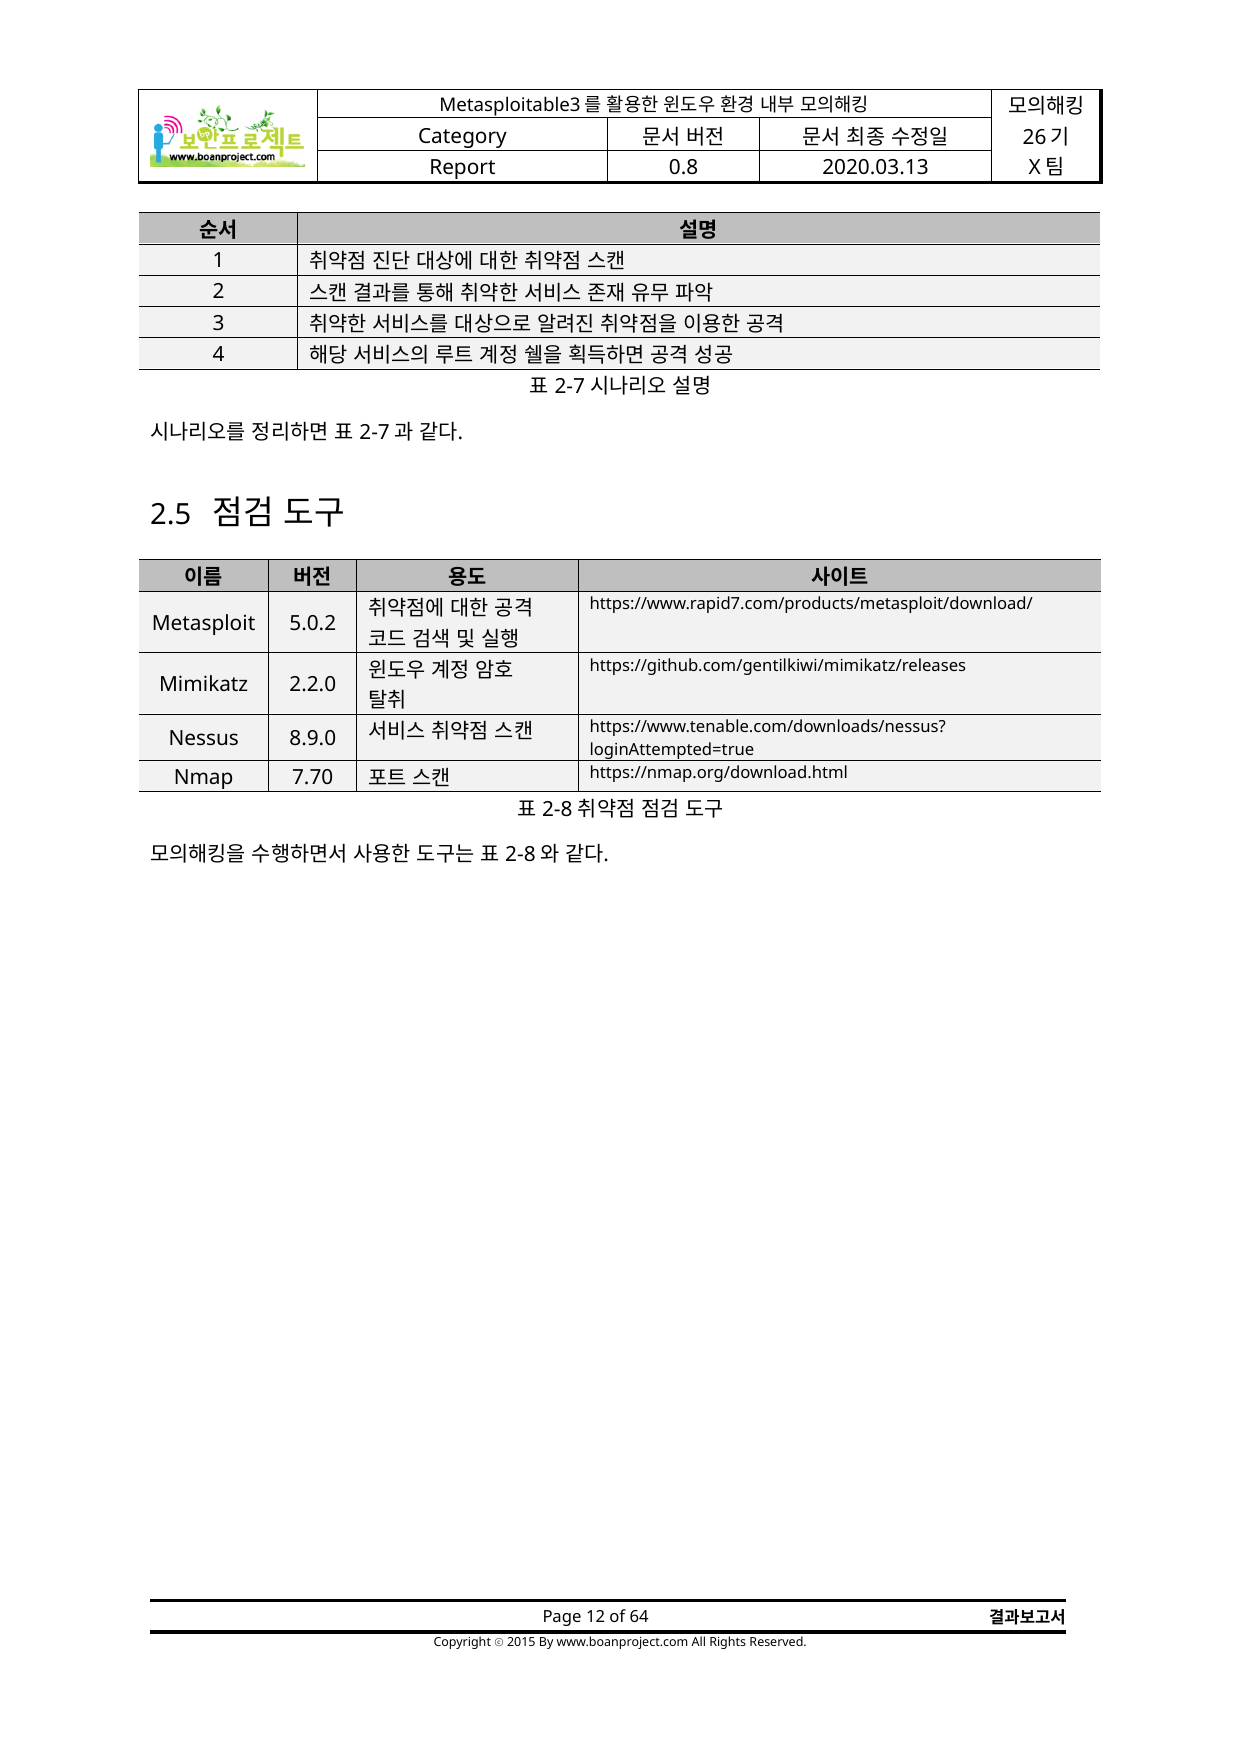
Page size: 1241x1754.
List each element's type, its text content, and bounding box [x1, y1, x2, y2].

table_cell 7.70 [269, 761, 356, 791]
table_cell https://nmap.org/download.html [579, 761, 1101, 791]
table_header 이름 [139, 560, 268, 591]
table_cell Metasploit [139, 592, 268, 652]
table_cell 취약점에 대한 공격 코드 검색 및 실행 [357, 592, 578, 652]
table_cell 5.0.2 [269, 592, 356, 652]
table_header 용도 [357, 560, 578, 591]
table_cell 3 [139, 307, 297, 337]
table_cell 스캔 결과를 통해 취약한 서비스 존재 유무 파악 [298, 276, 1100, 306]
table_cell Nessus [139, 715, 268, 760]
table_cell 2.2.0 [269, 653, 356, 713]
table_cell 포트 스캔 [357, 761, 578, 791]
table_cell Nmap [139, 761, 268, 791]
picture [150, 103, 306, 167]
table_cell 취약점 진단 대상에 대한 취약점 스캔 [298, 245, 1100, 275]
table_cell https://github.com/gentilkiwi/mimikatz/releases [579, 653, 1101, 713]
table_cell 1 [139, 245, 297, 275]
table_cell 4 [139, 338, 297, 368]
table_cell 해당 서비스의 루트 계정 쉘을 획득하면 공격 성공 [298, 338, 1100, 368]
table_header 사이트 [579, 560, 1101, 591]
table_cell 취약한 서비스를 대상으로 알려진 취약점을 이용한 공격 [298, 307, 1100, 337]
table_header 설명 [298, 213, 1100, 243]
subtitle 점검 도구 [150, 486, 1069, 534]
table_cell https://www.tenable.com/downloads/nessus?loginAttempted=true [579, 715, 1101, 760]
table_cell 8.9.0 [269, 715, 356, 760]
table_header 버전 [269, 560, 356, 591]
table_cell 서비스 취약점 스캔 [357, 715, 578, 760]
table_header 순서 [139, 213, 297, 243]
table_cell 2 [139, 276, 297, 306]
table_cell Mimikatz [139, 653, 268, 713]
table_cell https://www.rapid7.com/products/metasploit/download/ [579, 592, 1101, 652]
table_cell 윈도우 계정 암호 탈취 [357, 653, 578, 713]
